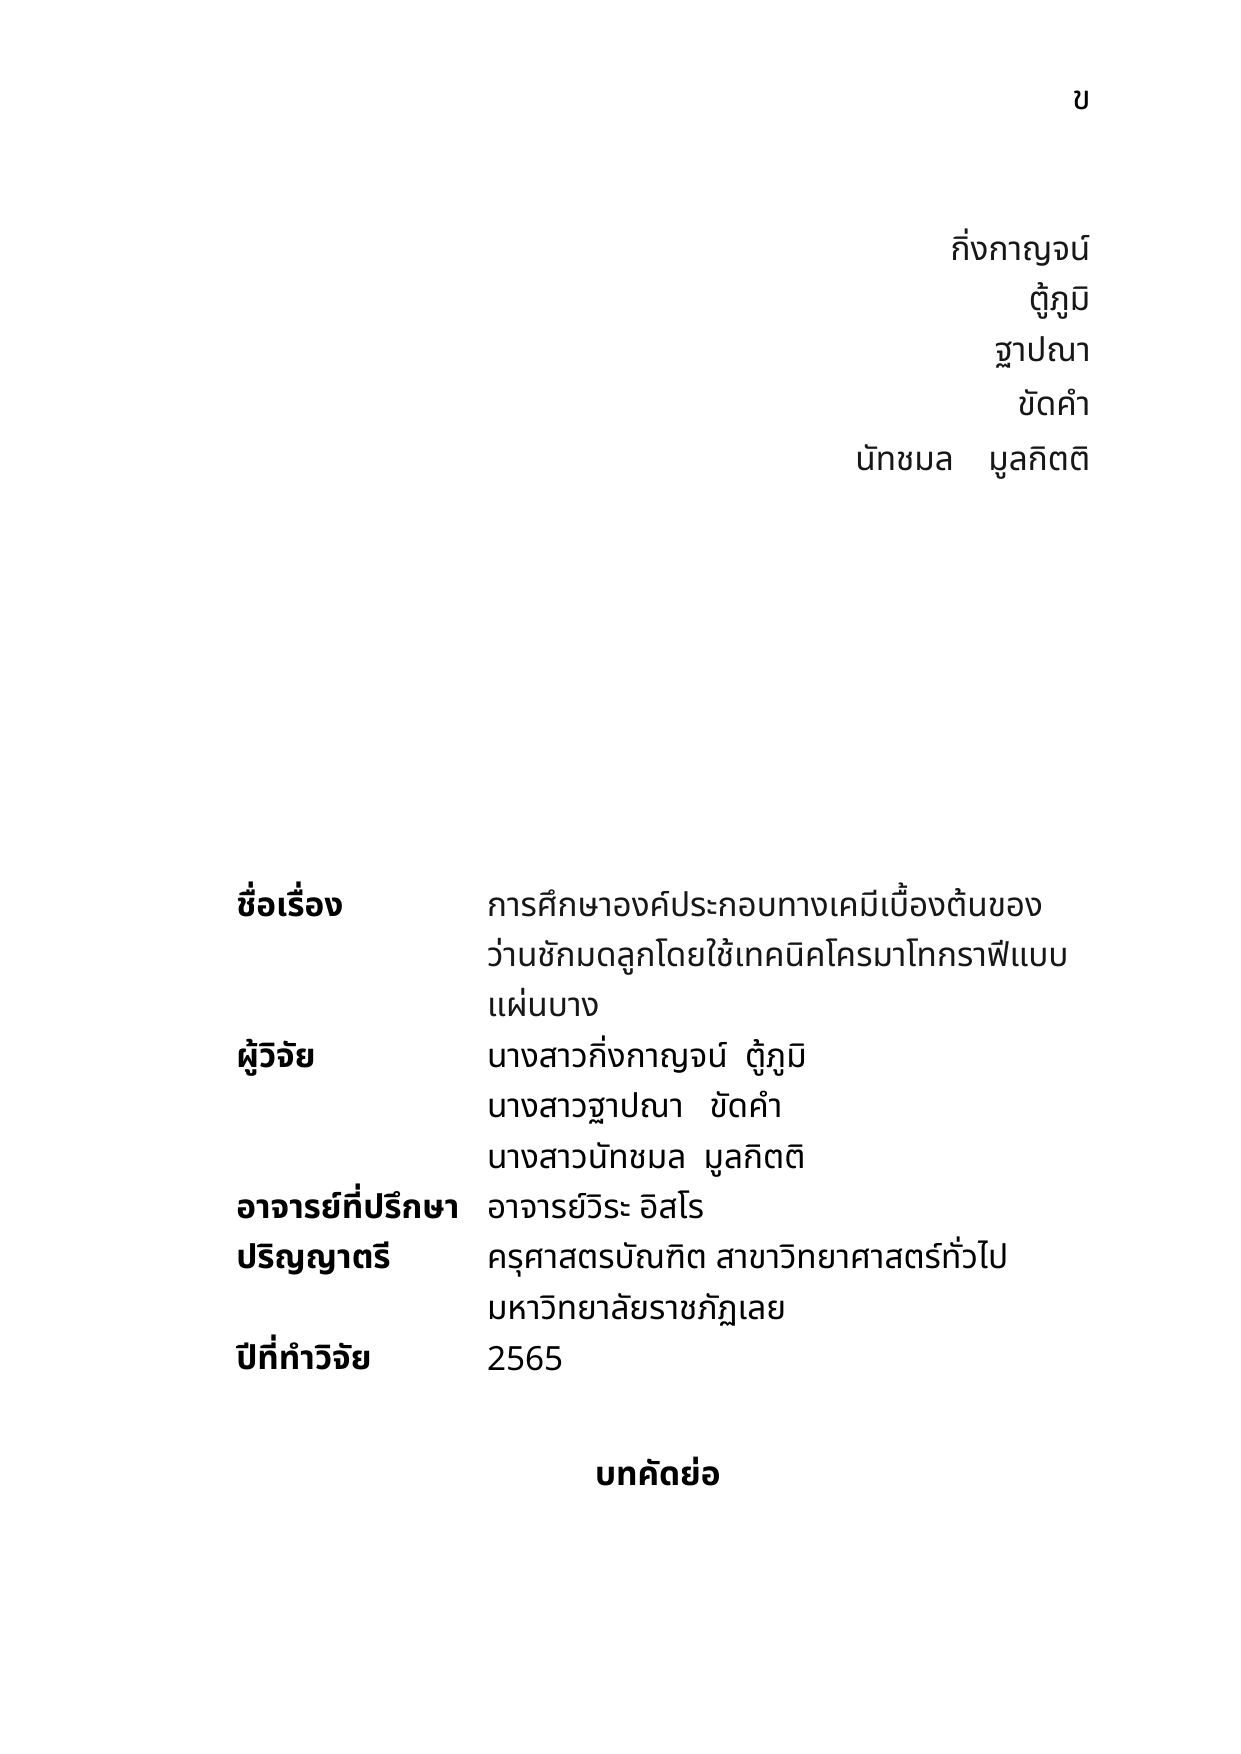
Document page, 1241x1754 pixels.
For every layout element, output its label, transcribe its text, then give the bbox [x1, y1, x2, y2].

table_header การศึกษาองค์ประกอบทางเคมีเบื้องต้นของว่านชักมดลูกโดยใช้เทคนิคโครมาโทกราฟีแบบแผ่นบาง [476, 881, 1090, 1032]
table_cell ปีที่ทำวิจัย [225, 1334, 476, 1385]
table_cell อาจารย์ที่ปรึกษา [225, 1183, 476, 1233]
text กิ่งกาญจน์ ตู้ภูมิ [825, 225, 1090, 326]
table_cell นางสาวกิ่งกาญจน์ ตู้ภูมิ นางสาวฐาปณา ขัดคำ นางสาวนัทชมล มูลกิตติ [476, 1032, 1090, 1183]
table_cell ปริญญาตรี [225, 1234, 476, 1334]
table_cell 2565 [476, 1334, 1090, 1385]
text บทคัดย่อ [225, 1450, 1090, 1501]
table_cell ผู้วิจัย [225, 1032, 476, 1183]
table_header ชื่อเรื่อง [225, 881, 476, 1032]
table_cell ครุศาสตรบัณฑิต สาขาวิทยาศาสตร์ทั่วไป มหาวิทยาลัยราชภัฏเลย [476, 1234, 1090, 1334]
text ฐาปณา ขัดคำ [825, 326, 1090, 431]
table_cell อาจารย์วิระ อิสโร [476, 1183, 1090, 1233]
text นัทชมล มูลกิตติ [225, 434, 1090, 485]
